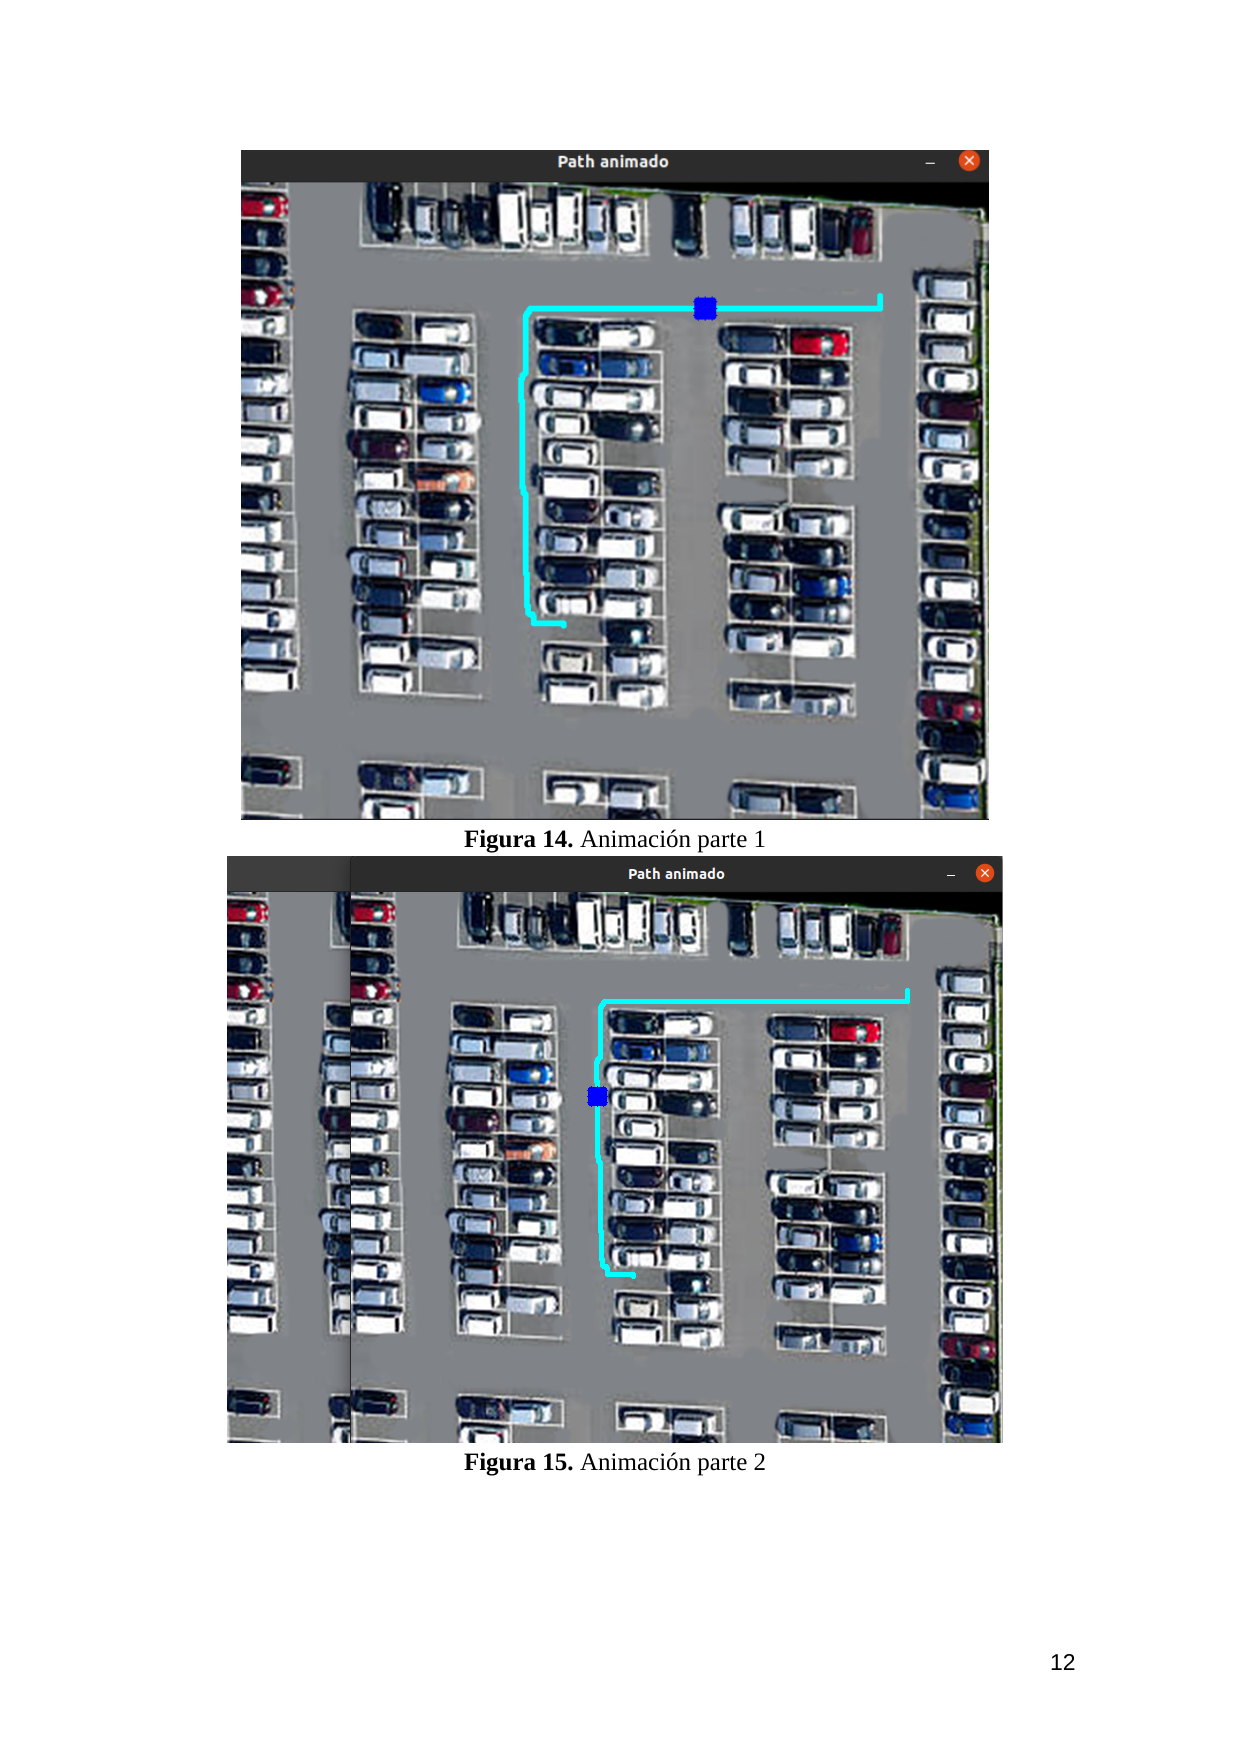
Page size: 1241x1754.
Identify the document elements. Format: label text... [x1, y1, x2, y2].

text Figura 14. Animación parte 1 [150, 824, 1080, 852]
picture [241, 150, 989, 820]
text Figura 15. Animación parte 2 [150, 1447, 1080, 1476]
picture [227, 856, 1003, 1443]
